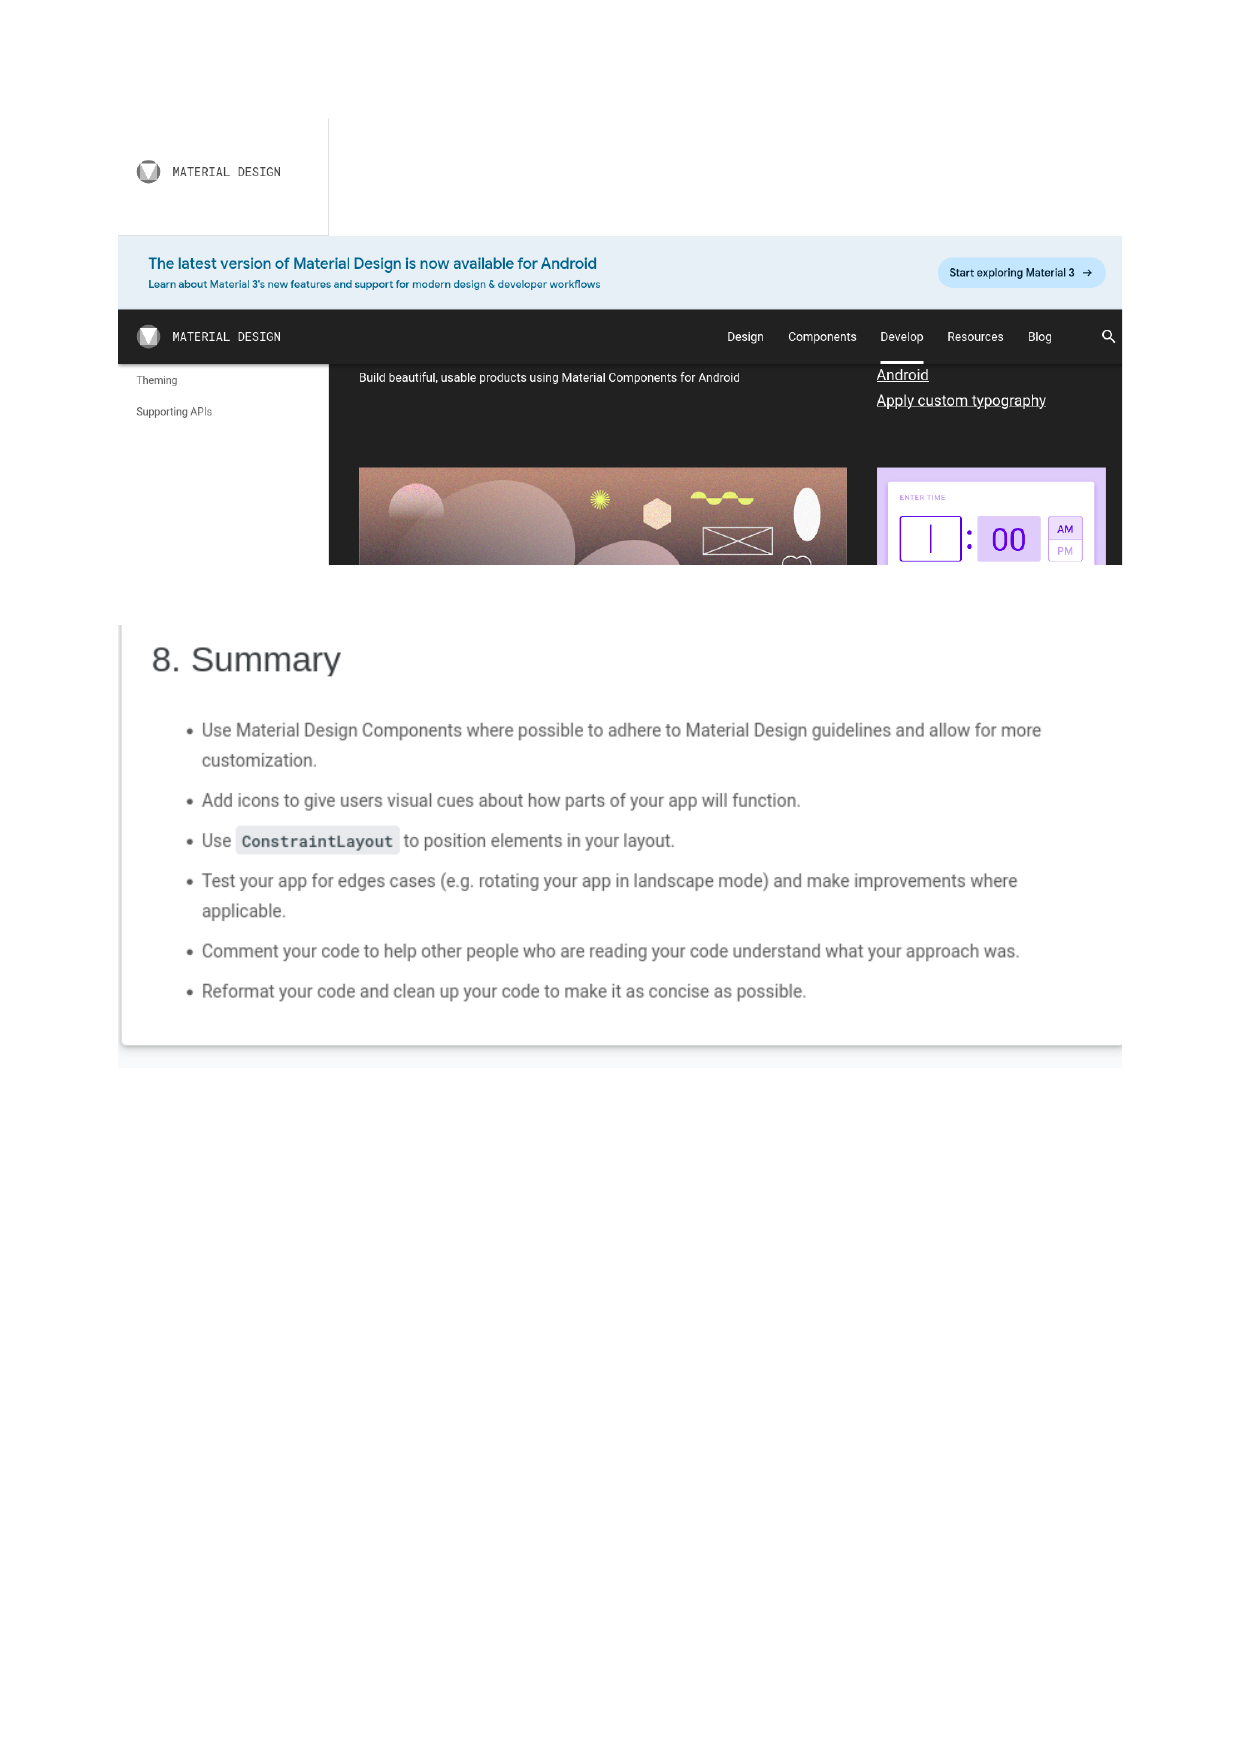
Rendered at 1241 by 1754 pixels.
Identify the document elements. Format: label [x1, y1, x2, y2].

picture [118, 625, 1123, 1068]
picture [118, 118, 1123, 578]
